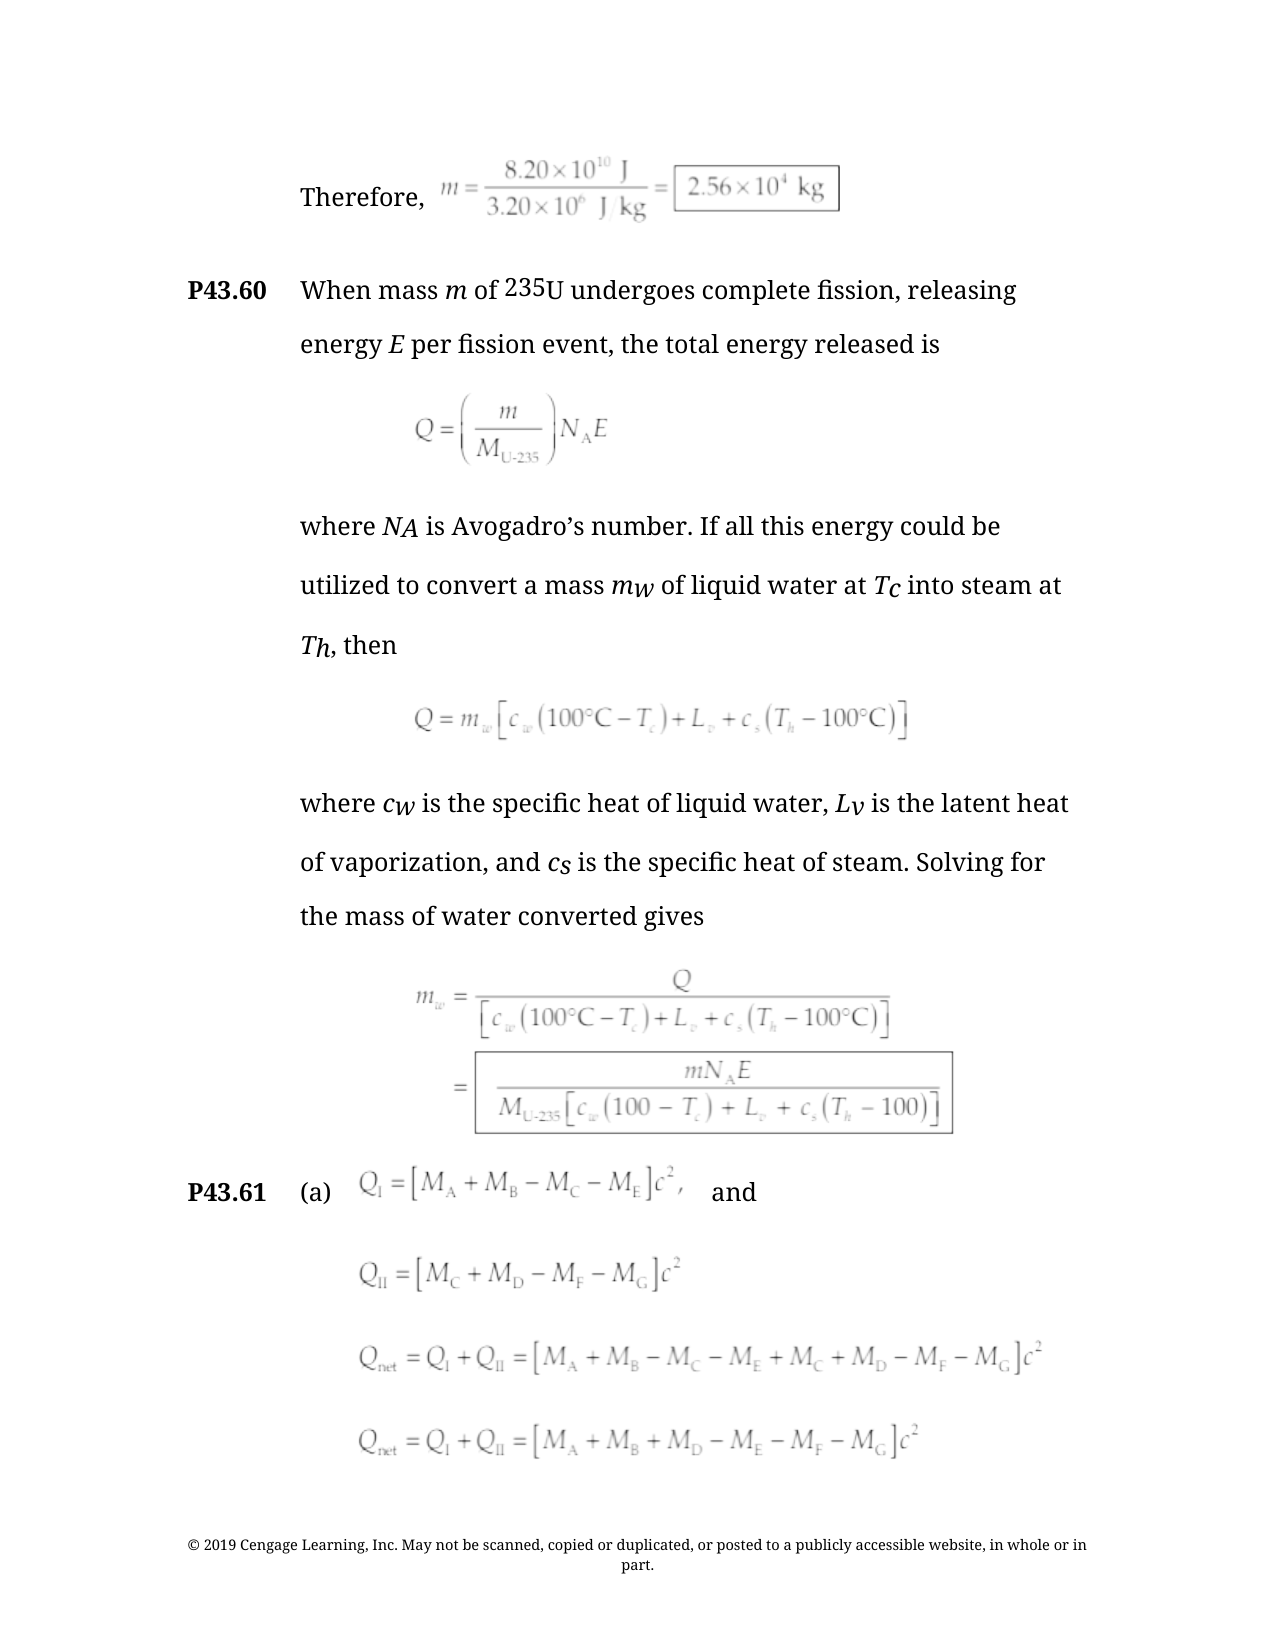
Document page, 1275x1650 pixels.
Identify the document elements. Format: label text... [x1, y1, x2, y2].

text where cw is the specific heat of liquid water, Lv is the latent heat of vaporization, and cs is the specific heat of steam. Solving for the mass of water converted gives [187, 783, 1087, 933]
text P43.61 (a) and [187, 1161, 1087, 1222]
text Therefore, [187, 150, 1087, 243]
text P43.60 When mass m of 235U undergoes complete fission, releasing energy E per fission event, the total energy released is [187, 270, 1087, 361]
text where NA is Avogadro’s number. If all this energy could be utilized to convert a mass mw of liquid water at Tc into steam at Th, then [187, 505, 1087, 664]
